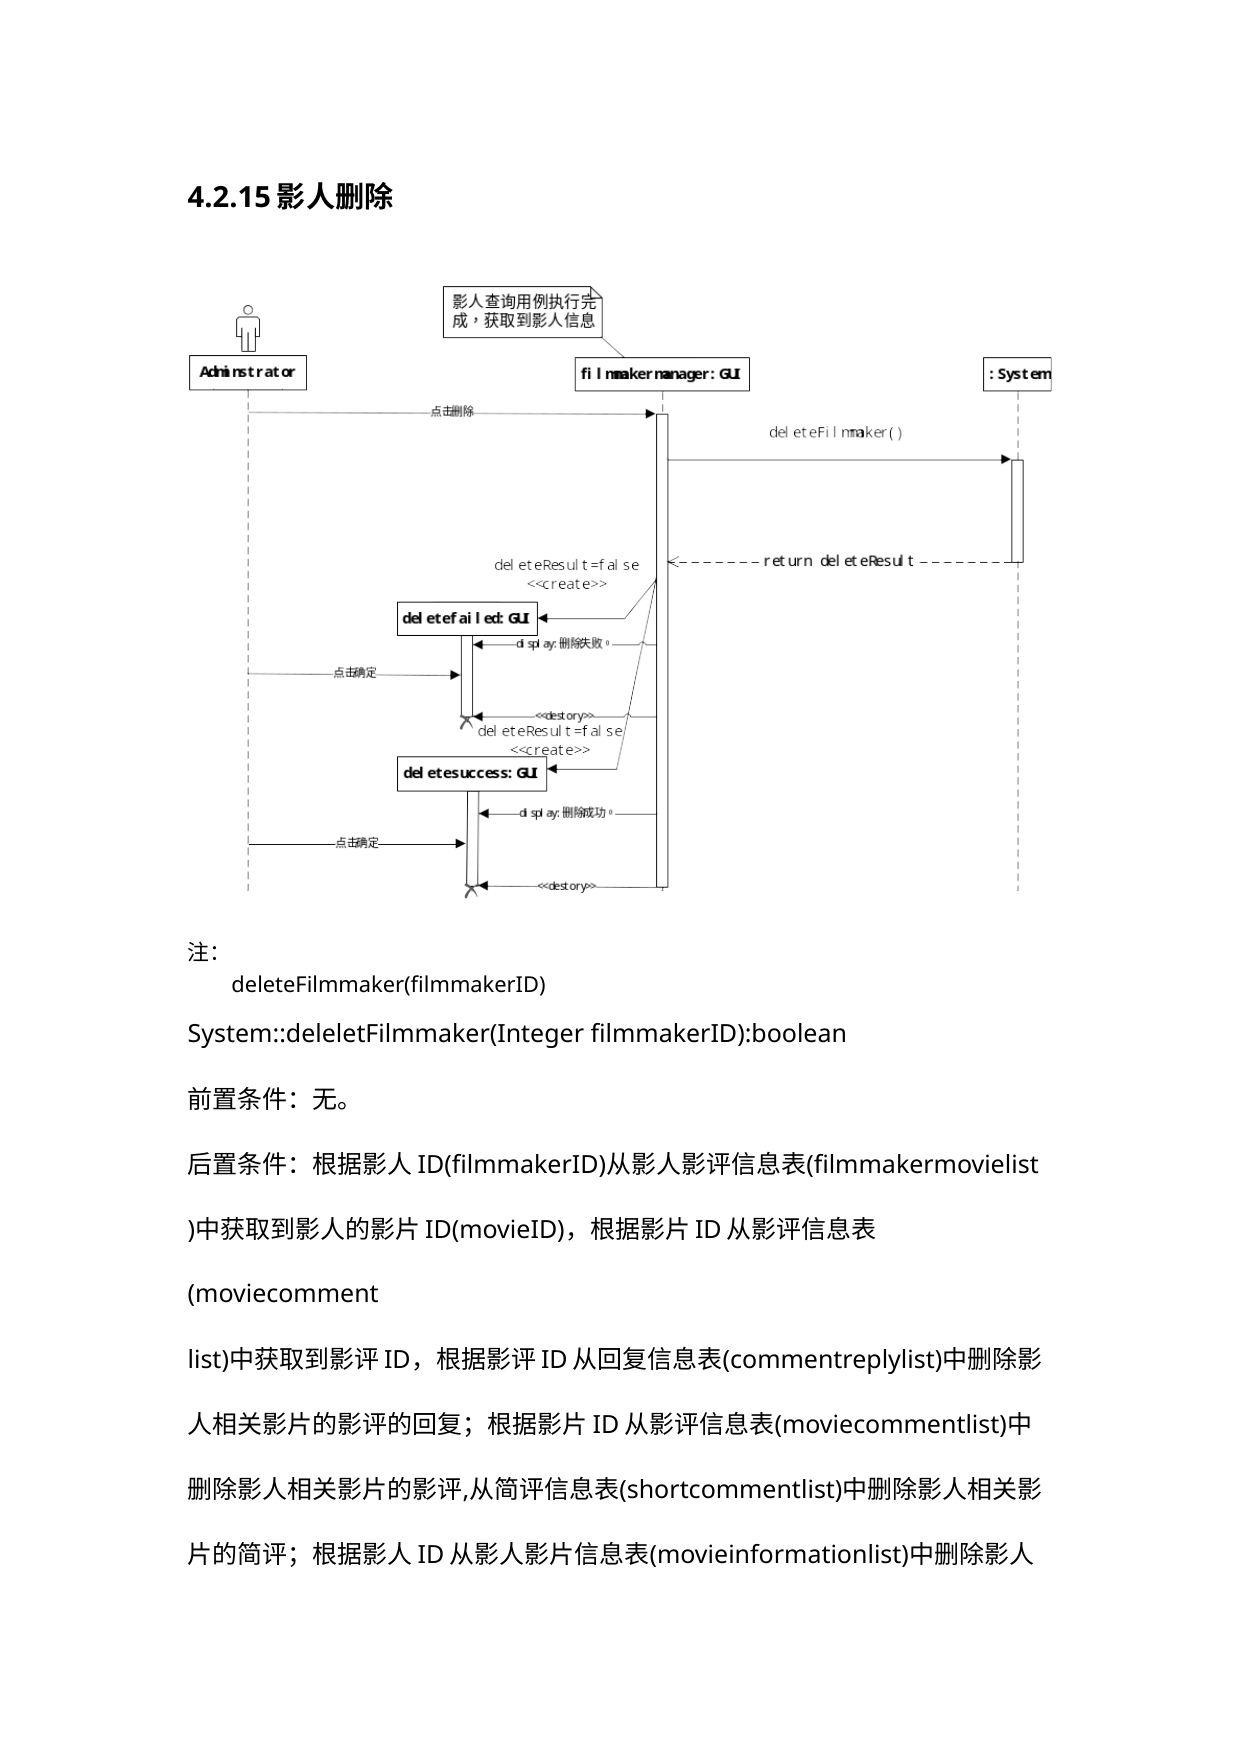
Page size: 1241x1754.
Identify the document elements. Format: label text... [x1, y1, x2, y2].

text 后置条件：根据影人ID(filmmakerID)从影人影评信息表(filmmakermovielist [187, 1130, 1053, 1195]
text 前置条件：无。 [187, 1065, 1053, 1130]
text System::deleletFilmmaker(Integer filmmakerID):boolean [187, 1000, 1053, 1065]
text 注： [187, 935, 1053, 967]
text deleteFilmmaker(filmmakerID) [187, 967, 1053, 1000]
subtitle 4.2.15影人删除 [187, 162, 1053, 227]
text )中获取到影人的影片ID(movieID)，根据影片ID从影评信息表(moviecomment [187, 1195, 1053, 1325]
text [187, 1325, 1053, 1585]
